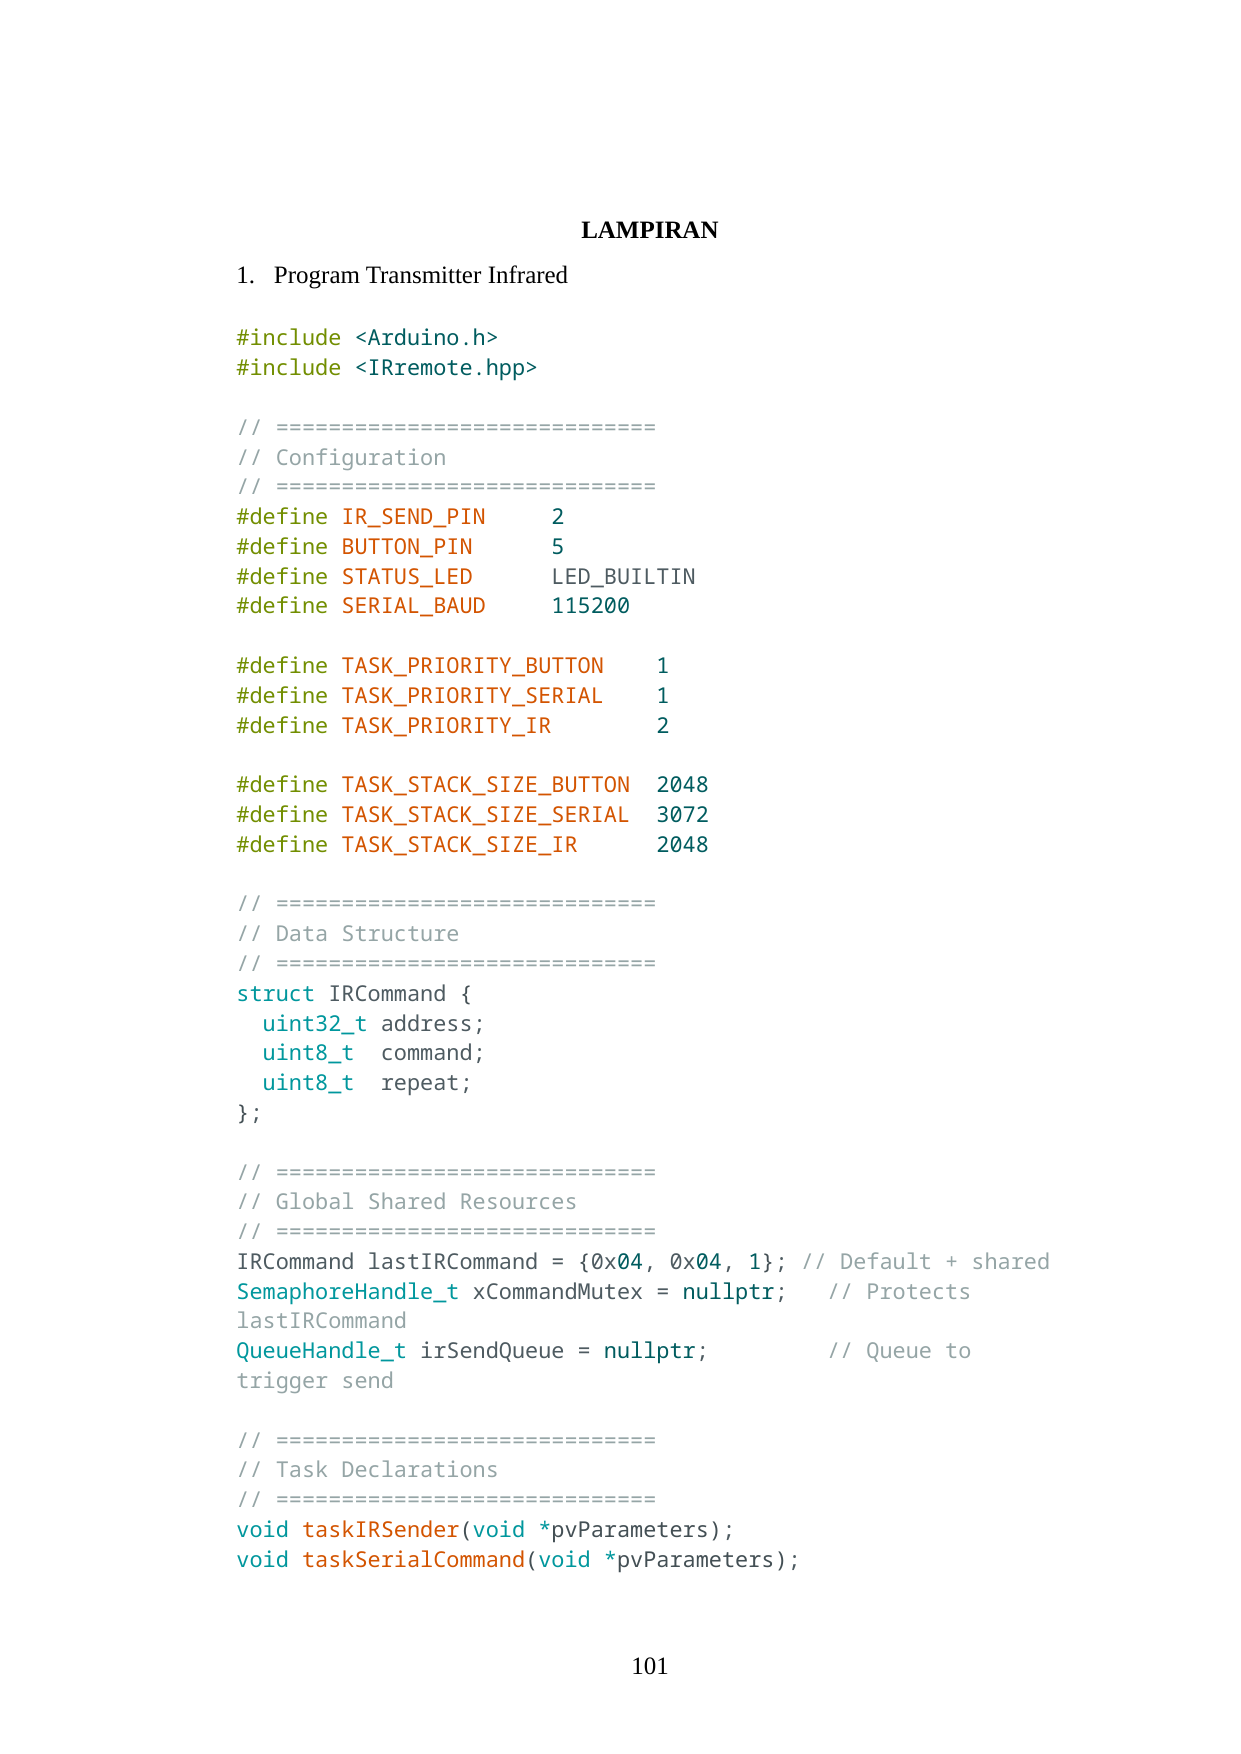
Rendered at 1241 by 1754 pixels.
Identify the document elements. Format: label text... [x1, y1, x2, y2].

text // ============================= [236, 412, 1063, 442]
text // Configuration [236, 442, 1063, 471]
text uint32_t address; [236, 1008, 1063, 1037]
text #define TASK_STACK_SIZE_SERIAL 3072 [236, 799, 1063, 829]
text // ============================= [236, 888, 1063, 918]
text #define TASK_PRIORITY_IR 2 [236, 710, 1063, 739]
text uint8_t repeat; [236, 1067, 1063, 1097]
text #define IR_SEND_PIN 2 [236, 501, 1063, 531]
text #define TASK_STACK_SIZE_BUTTON 2048 [236, 769, 1063, 799]
text void taskSerialCommand(void *pvParameters); [236, 1544, 1063, 1574]
text void taskIRSender(void *pvParameters); [236, 1514, 1063, 1544]
text #define SERIAL_BAUD 115200 [236, 591, 1063, 620]
text // ============================= [236, 1425, 1063, 1454]
text #define TASK_STACK_SIZE_IR 2048 [236, 829, 1063, 859]
text struct IRCommand { [236, 978, 1063, 1008]
text }; [236, 1097, 1063, 1127]
text // ============================= [236, 1216, 1063, 1246]
text // Global Shared Resources [236, 1186, 1063, 1216]
text IRCommand lastIRCommand = {0x04, 0x04, 1}; // Default + shared [236, 1246, 1063, 1276]
text // ============================= [236, 1157, 1063, 1186]
text // ============================= [236, 1484, 1063, 1514]
text uint8_t command; [236, 1037, 1063, 1067]
text #define TASK_PRIORITY_BUTTON 1 [236, 650, 1063, 680]
text // ============================= [236, 948, 1063, 978]
text // Data Structure [236, 918, 1063, 948]
text #define STATUS_LED LED_BUILTIN [236, 561, 1063, 591]
list Program Transmitter Infrared [236, 260, 1063, 289]
text QueueHandle_t irSendQueue = nullptr; // Queue to trigger send [236, 1335, 1063, 1395]
text #define TASK_PRIORITY_SERIAL 1 [236, 680, 1063, 710]
text SemaphoreHandle_t xCommandMutex = nullptr; // Protects lastIRCommand [236, 1276, 1063, 1335]
text // Task Declarations [236, 1454, 1063, 1484]
text #include <IRremote.hpp> [236, 352, 1063, 382]
text #define BUTTON_PIN 5 [236, 531, 1063, 561]
subtitle LAMPIRAN [236, 215, 1063, 243]
text // ============================= [236, 471, 1063, 501]
text #include <Arduino.h> [236, 322, 1063, 352]
